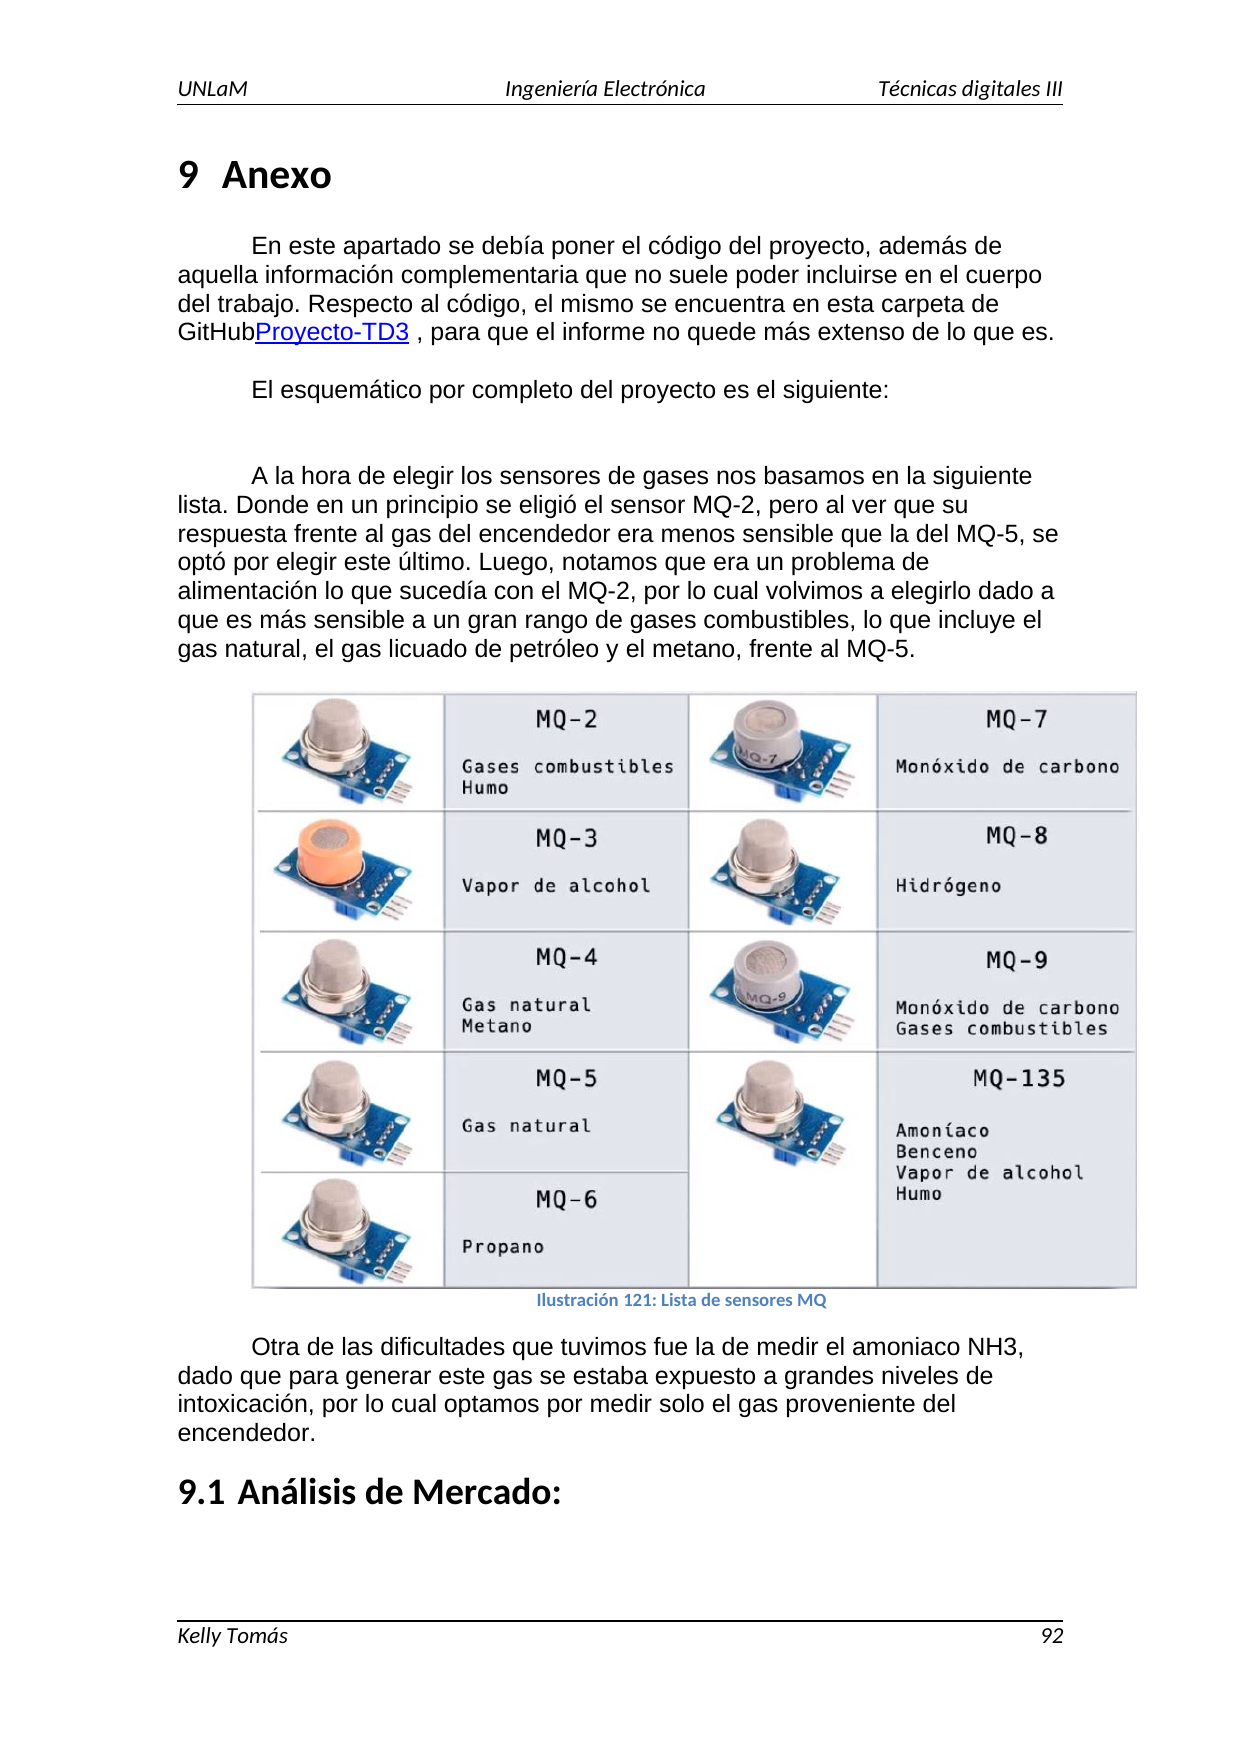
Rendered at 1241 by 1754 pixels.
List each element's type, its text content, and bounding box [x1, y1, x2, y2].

subtitle Análisis de Mercado: [177, 1468, 1063, 1514]
subtitle Anexo [177, 148, 1063, 198]
text El esquemático por completo del proyecto es el siguiente: [177, 375, 1063, 403]
picture [251, 691, 1137, 1289]
text A la hora de elegir los sensores de gases nos basamos en la siguiente lista. Donde en un principio se eligió el sensor MQ-2, pero al ver que su respuesta frente al gas del encendedor era menos sensible que la del MQ-5, se optó por elegir este último. Luego, notamos que era un problema de alimentación lo que sucedía con el MQ-2, por lo cual volvimos a elegirlo dado a que es más sensible a un gran rango de gases combustibles, lo que incluye el gas natural, el gas licuado de petróleo y el metano, frente al MQ-5. [177, 461, 1063, 662]
text En este apartado se debía poner el código del proyecto, además de aquella información complementaria que no suele poder incluirse en el cuerpo del trabajo. Respecto al código, el mismo se encuentra en esta carpeta de GitHubProyecto-TD3 , para que el informe no quede más extenso de lo que es. [177, 231, 1063, 346]
text Otra de las dificultades que tuvimos fue la de medir el amoniaco NH3, dado que para generar este gas se estaba expuesto a grandes niveles de intoxicación, por lo cual optamos por medir solo el gas proveniente del encendedor. [177, 1332, 1063, 1447]
